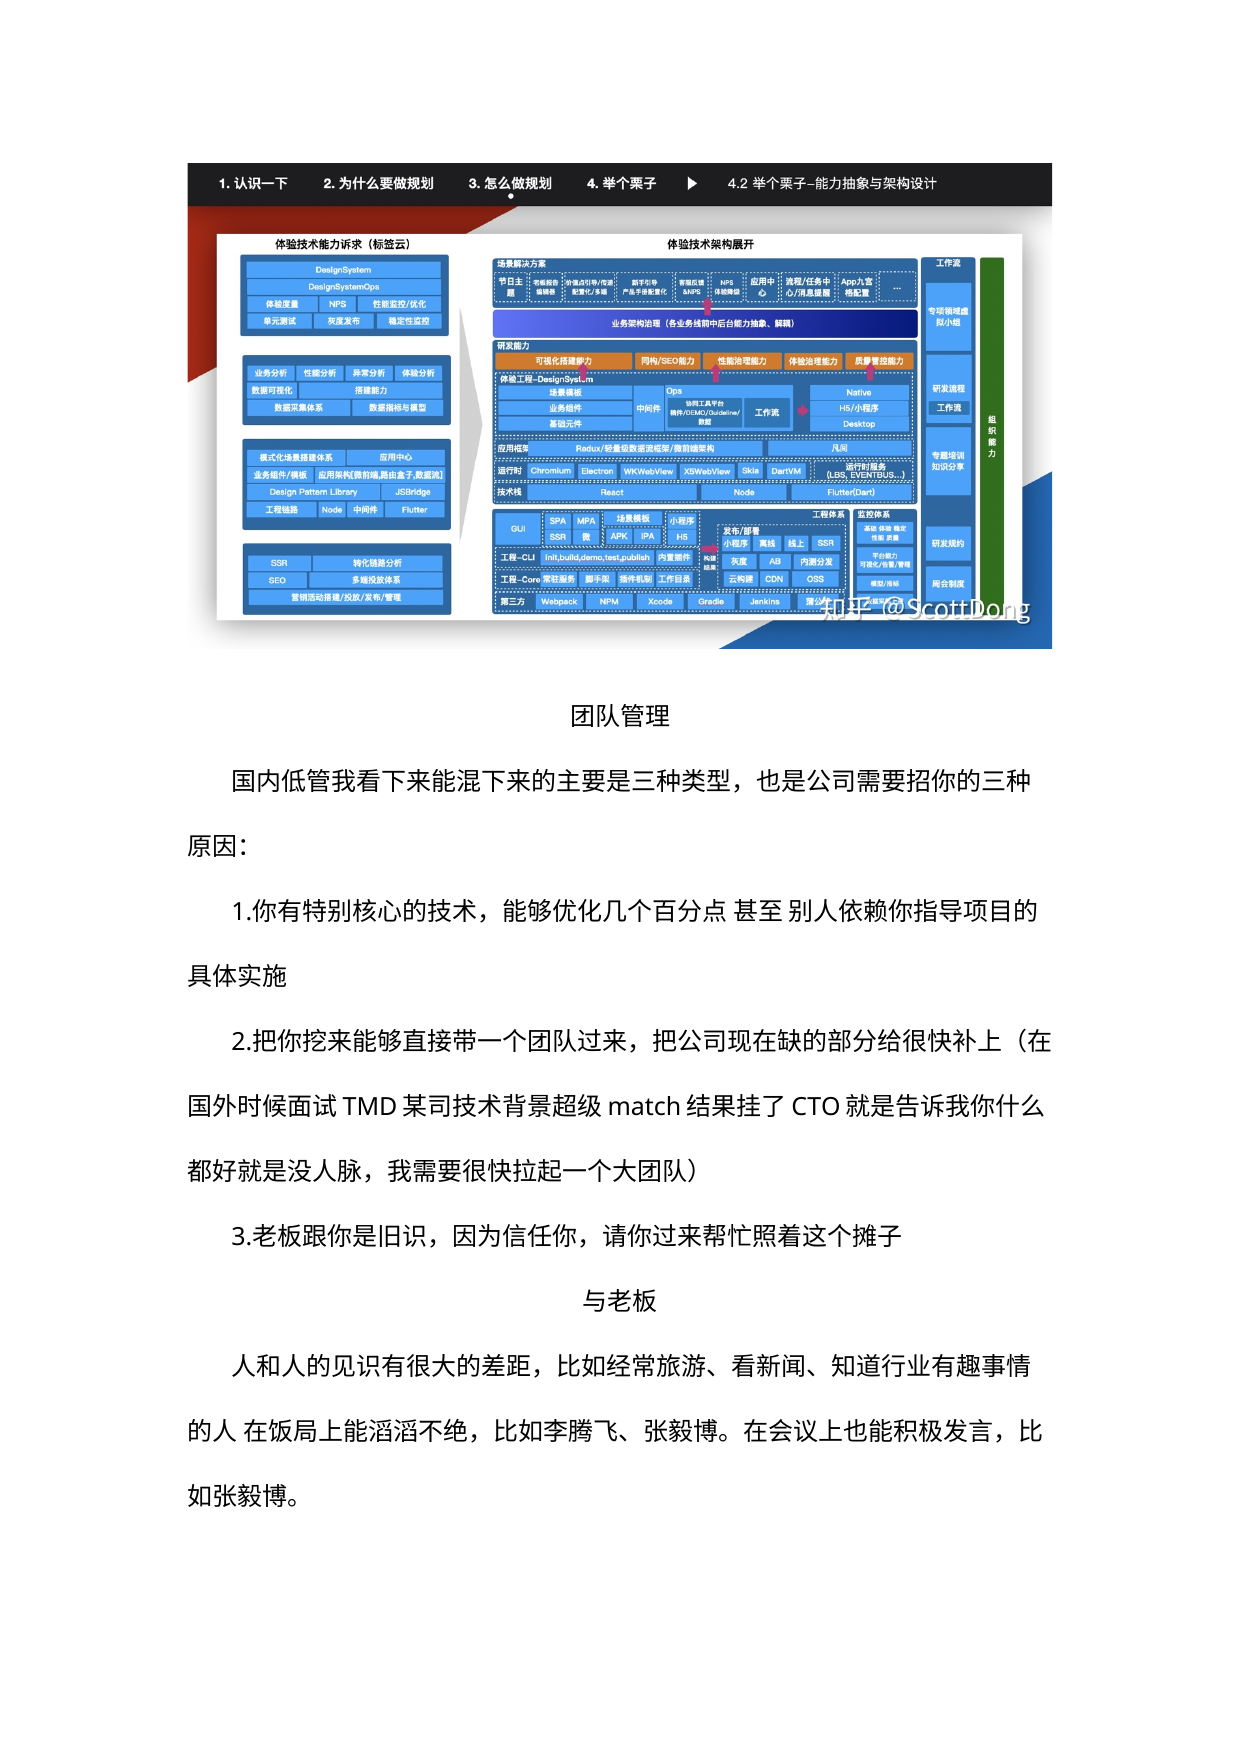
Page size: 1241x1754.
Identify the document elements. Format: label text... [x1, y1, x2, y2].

text 团队管理 [187, 682, 1053, 747]
text 与老板 [187, 1267, 1053, 1332]
text 人和人的见识有很大的差距，比如经常旅游、看新闻、知道行业有趣事情的人 在饭局上能滔滔不绝，比如李腾飞、张毅博。在会议上也能积极发言，比如张毅博。 [187, 1332, 1053, 1527]
text 3.老板跟你是旧识，因为信任你，请你过来帮忙照着这个摊子 [187, 1202, 1053, 1267]
text 2.把你挖来能够直接带一个团队过来，把公司现在缺的部分给很快补上（在国外时候面试TMD某司技术背景超级match结果挂了CTO就是告诉我你什么都好就是没人脉，我需要很快拉起一个大团队） [187, 1007, 1053, 1202]
picture [187, 163, 1053, 649]
text 1.你有特别核心的技术，能够优化几个百分点 甚至 别人依赖你指导项目的具体实施 [187, 877, 1053, 1007]
text 国内低管我看下来能混下来的主要是三种类型，也是公司需要招你的三种原因： [187, 747, 1053, 877]
